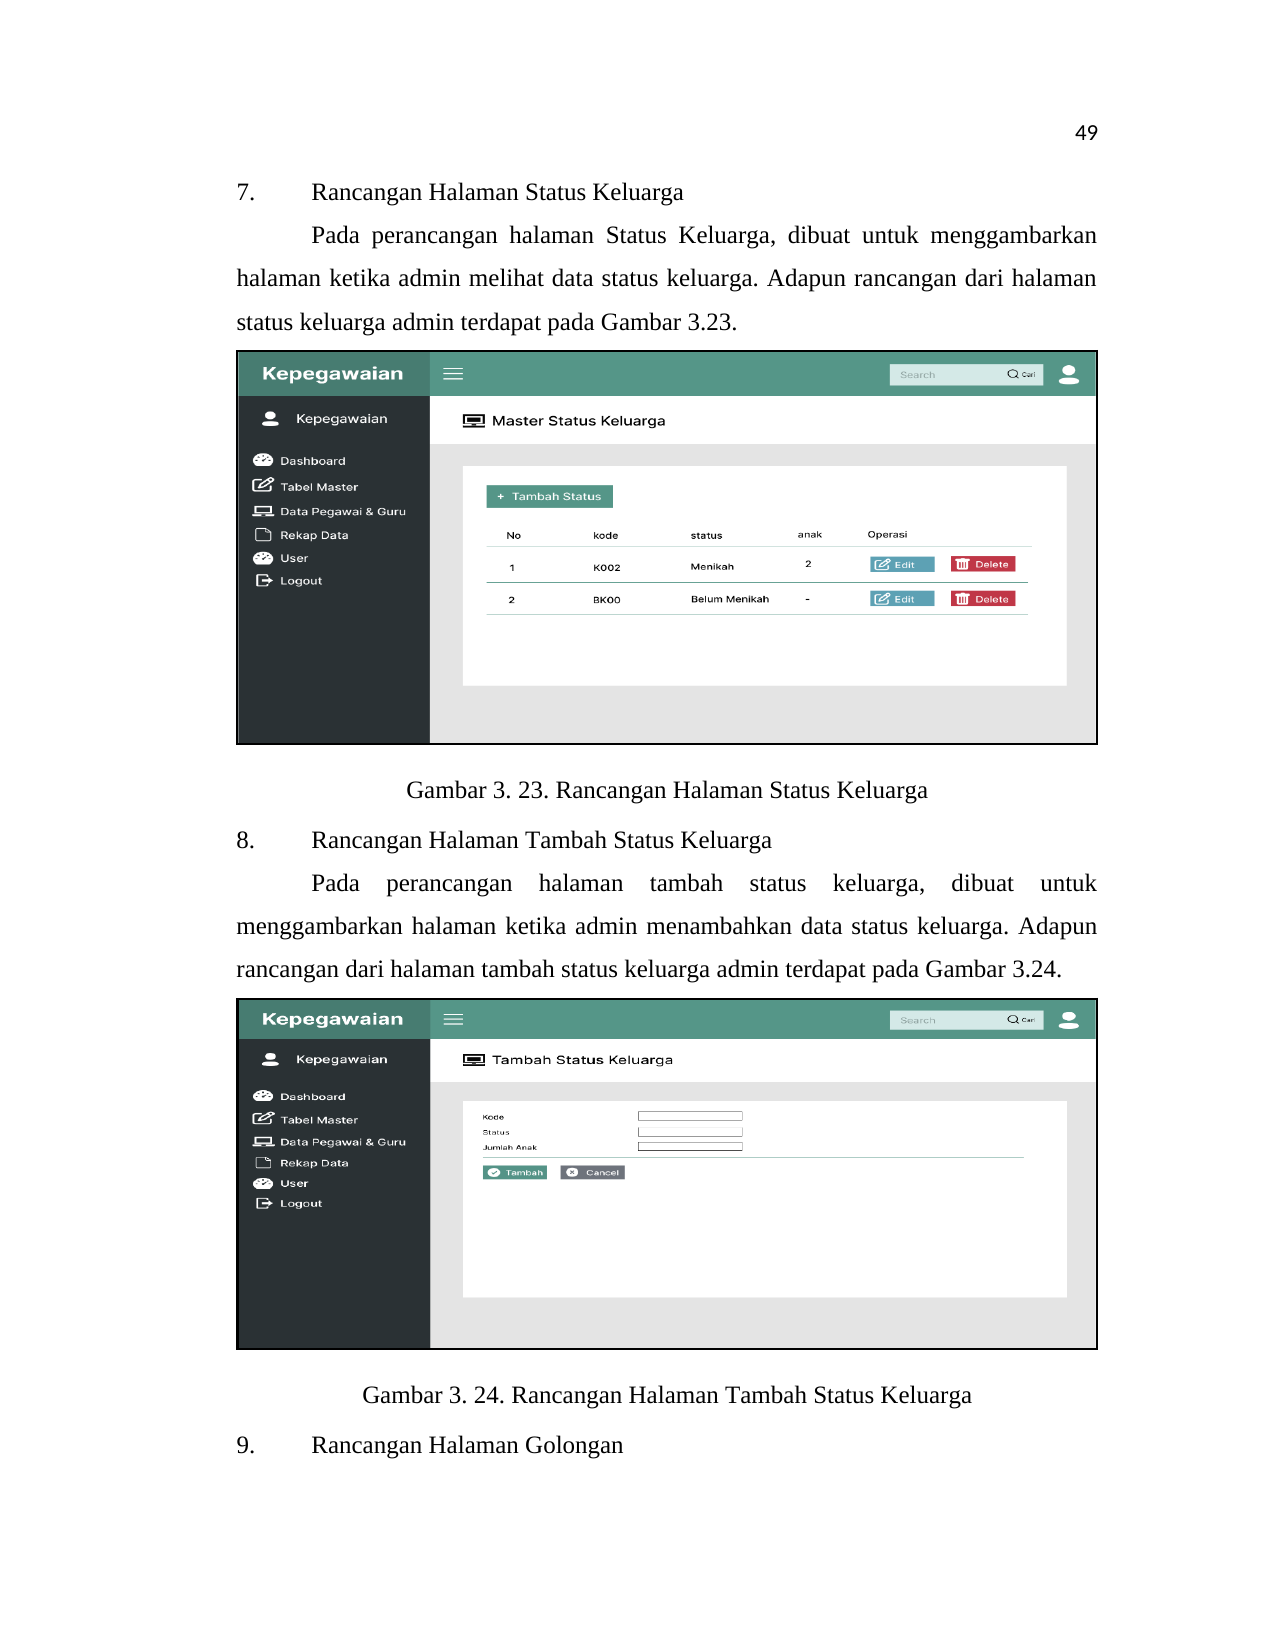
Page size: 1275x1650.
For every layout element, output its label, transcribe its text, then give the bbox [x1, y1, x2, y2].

list Rancangan Halaman Golongan [236, 1430, 1098, 1459]
picture [239, 1000, 1096, 1348]
list Rancangan Halaman Tambah Status Keluarga [236, 825, 1098, 854]
list Rancangan Halaman Status Keluarga [236, 177, 1098, 206]
list Pada perancangan halaman tambah status keluarga, dibuat untuk menggambarkan halaman ketika admin menambahkan data status keluarga. Adapun rancangan dari halaman tambah status keluarga admin terdapat pada Gambar 3.24. [236, 868, 1098, 983]
picture [238, 352, 1096, 743]
list Pada perancangan halaman Status Keluarga, dibuat untuk menggambarkan halaman ketika admin melihat data status keluarga. Adapun rancangan dari halaman status keluarga admin terdapat pada Gambar 3.23. [236, 220, 1098, 335]
